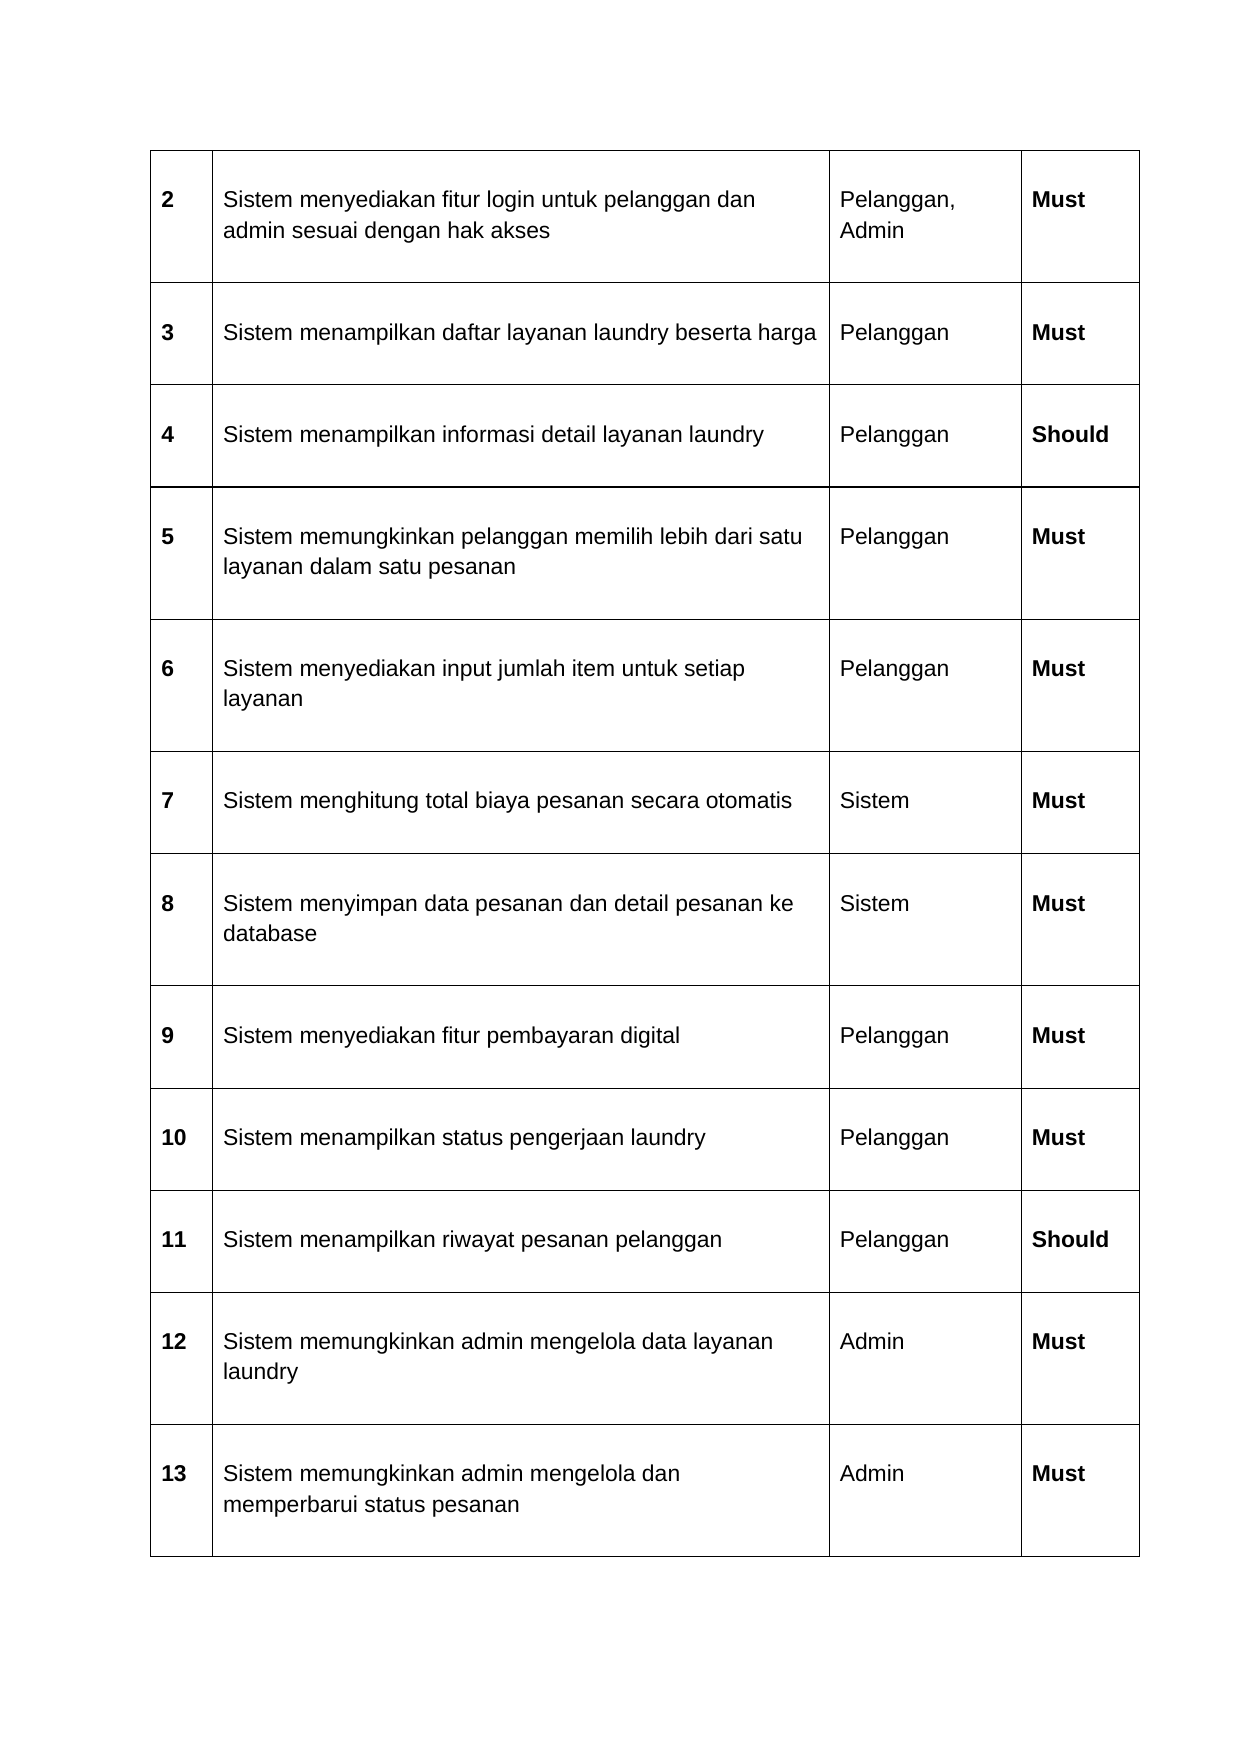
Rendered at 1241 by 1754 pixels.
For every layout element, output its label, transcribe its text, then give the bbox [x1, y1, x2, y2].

table_cell 8 [151, 854, 212, 985]
table_cell Must [1022, 854, 1139, 985]
table_cell Must [1022, 283, 1139, 384]
table_cell Sistem menyediakan input jumlah item untuk setiap layanan [213, 620, 829, 751]
table_cell Must [1022, 488, 1139, 619]
table_cell Sistem menampilkan daftar layanan laundry beserta harga [213, 283, 829, 384]
table_cell Sistem menghitung total biaya pesanan secara otomatis [213, 752, 829, 853]
table_cell Must [1022, 151, 1139, 282]
table_cell Pelanggan [830, 385, 1021, 486]
table_cell Pelanggan [830, 1089, 1021, 1189]
table_cell 7 [151, 752, 212, 853]
table_cell Sistem menyediakan fitur login untuk pelanggan dan admin sesuai dengan hak akses [213, 151, 829, 282]
table_cell Sistem memungkinkan admin mengelola data layanan laundry [213, 1293, 829, 1424]
table_cell Pelanggan [830, 488, 1021, 619]
table_cell 10 [151, 1089, 212, 1189]
table_cell Pelanggan [830, 1191, 1021, 1292]
table_cell Sistem memungkinkan pelanggan memilih lebih dari satu layanan dalam satu pesanan [213, 488, 829, 619]
table_cell Must [1022, 752, 1139, 853]
table_cell Pelanggan, Admin [830, 151, 1021, 282]
table_cell 4 [151, 385, 212, 486]
table_cell Should [1022, 385, 1139, 486]
table_cell Sistem [830, 752, 1021, 853]
table_cell 3 [151, 283, 212, 384]
table_cell Sistem menampilkan status pengerjaan laundry [213, 1089, 829, 1189]
table_cell Sistem menyediakan fitur pembayaran digital [213, 986, 829, 1087]
table_cell Must [1022, 986, 1139, 1087]
table_cell 5 [151, 488, 212, 619]
table_cell Pelanggan [830, 283, 1021, 384]
table_cell Admin [830, 1425, 1021, 1556]
table_cell 11 [151, 1191, 212, 1292]
table_cell Must [1022, 1089, 1139, 1189]
table_cell Sistem [830, 854, 1021, 985]
table_cell Sistem menyimpan data pesanan dan detail pesanan ke database [213, 854, 829, 985]
table_cell Pelanggan [830, 986, 1021, 1087]
table_cell Pelanggan [830, 620, 1021, 751]
table_cell 13 [151, 1425, 212, 1556]
table_cell 2 [151, 151, 212, 282]
table_cell Admin [830, 1293, 1021, 1424]
table_cell Must [1022, 1425, 1139, 1556]
table_cell Must [1022, 620, 1139, 751]
table_cell 12 [151, 1293, 212, 1424]
table_cell Must [1022, 1293, 1139, 1424]
table_cell Sistem memungkinkan admin mengelola dan memperbarui status pesanan [213, 1425, 829, 1556]
table_cell 9 [151, 986, 212, 1087]
table_cell 6 [151, 620, 212, 751]
table_cell Sistem menampilkan informasi detail layanan laundry [213, 385, 829, 486]
table_cell Sistem menampilkan riwayat pesanan pelanggan [213, 1191, 829, 1292]
table_cell Should [1022, 1191, 1139, 1292]
